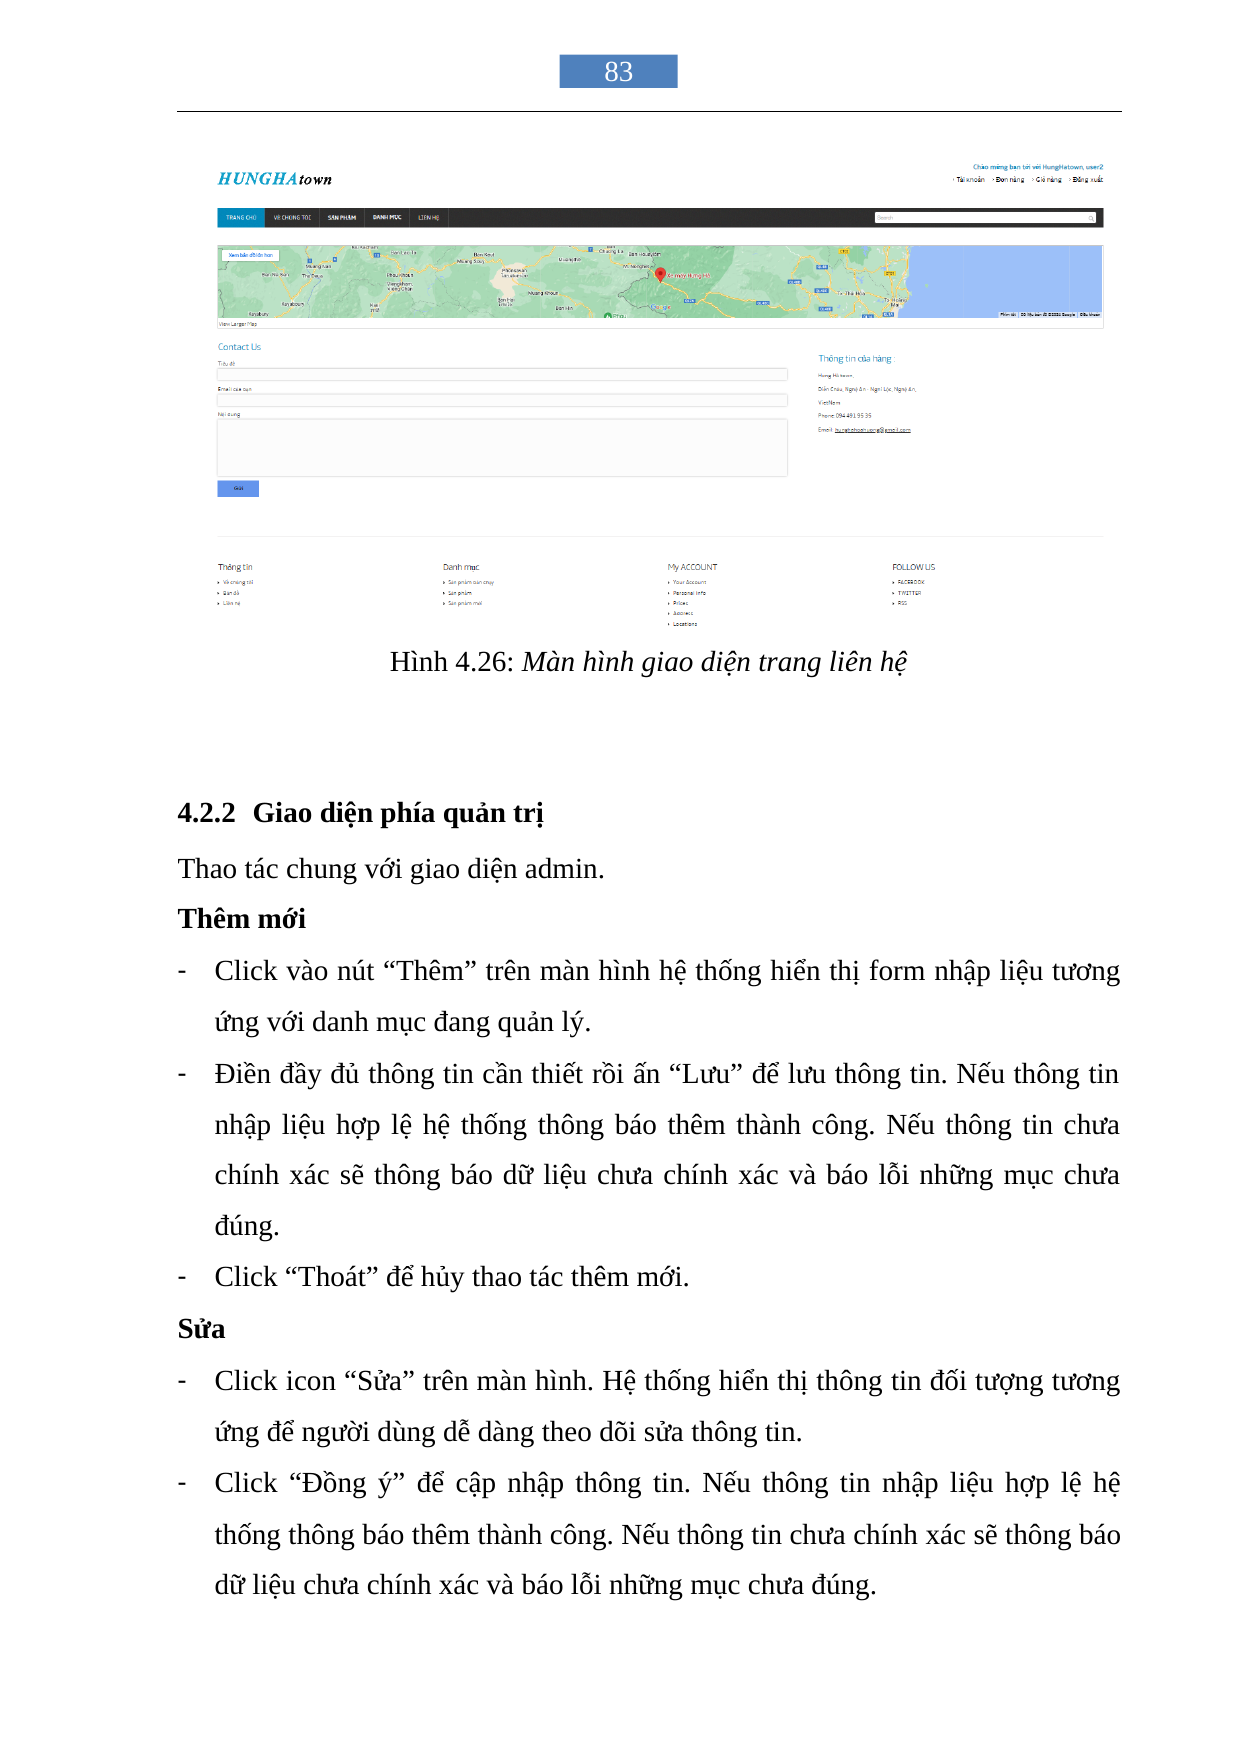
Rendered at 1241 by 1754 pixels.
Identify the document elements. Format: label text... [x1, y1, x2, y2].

list Click “Thoát” để hủy thao tác thêm mới. [177, 1258, 1122, 1294]
picture [177, 118, 1123, 634]
list Click “Đồng ý” để cập nhập thông tin. Nếu thông tin nhập liệu hợp lệ hệ thống thông báo thêm thành công. Nếu thông tin chưa chính xác sẽ thông báo dữ liệu chưa chính xác và báo lỗi những mục chưa đúng. [177, 1464, 1122, 1601]
text Sửa [177, 1311, 1122, 1345]
list Click vào nút “Thêm” trên màn hình hệ thống hiển thị form nhập liệu tương ứng với danh mục đang quản lý. [177, 952, 1122, 1038]
subtitle Giao diện phía quản trị [177, 795, 1122, 829]
text Hình 4.26: Màn hình giao diện trang liên hệ [177, 644, 1122, 677]
text Thêm mới [177, 902, 1122, 935]
list Click icon “Sửa” trên màn hình. Hệ thống hiển thị thông tin đối tượng tương ứng để người dùng dễ dàng theo dõi sửa thông tin. [177, 1362, 1122, 1448]
text Thao tác chung với giao diện admin. [177, 851, 1122, 885]
list Điền đầy đủ thông tin cần thiết rồi ấn “Lưu” để lưu thông tin. Nếu thông tin nhập liệu hợp lệ hệ thống thông báo thêm thành công. Nếu thông tin chưa chính xác sẽ thông báo dữ liệu chưa chính xác và báo lỗi những mục chưa đúng. [177, 1055, 1122, 1241]
